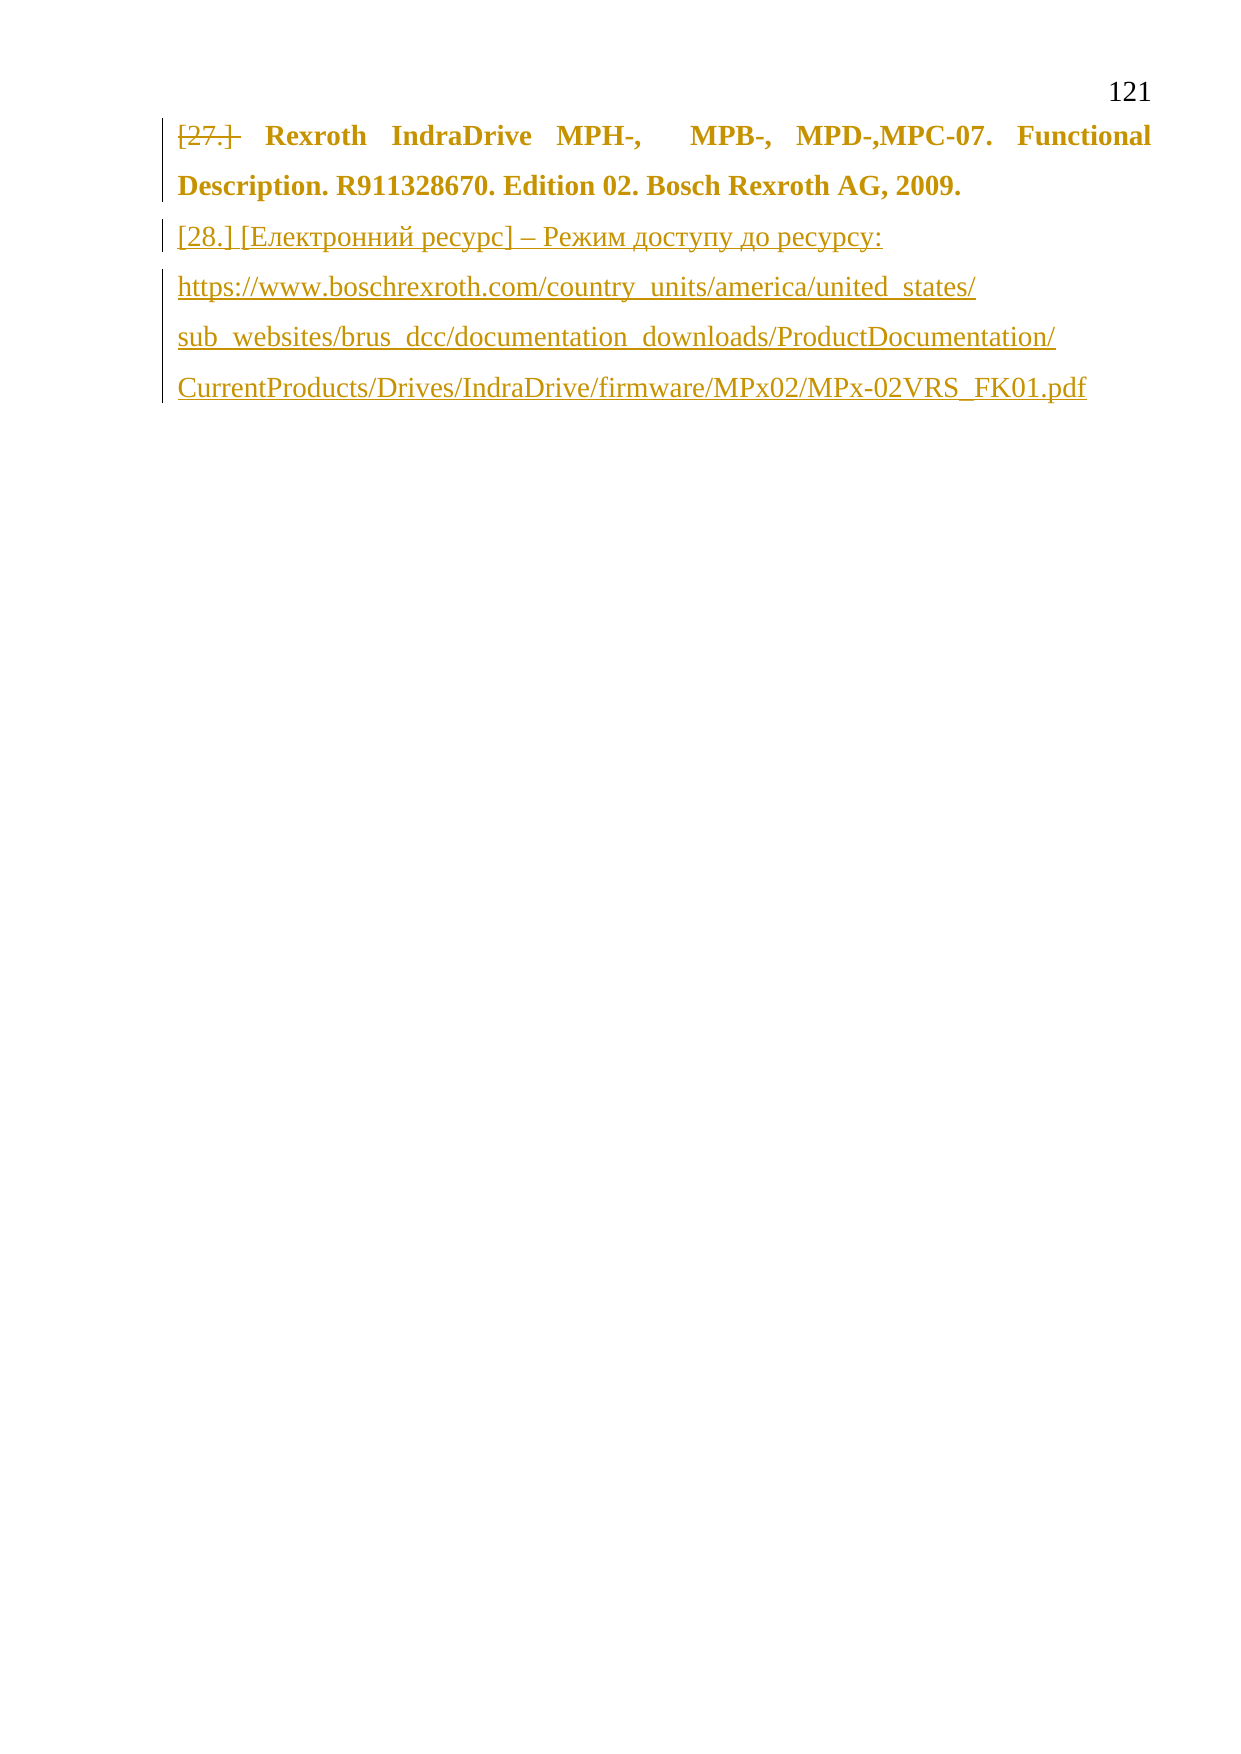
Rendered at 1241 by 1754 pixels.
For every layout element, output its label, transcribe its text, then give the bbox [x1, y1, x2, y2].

text Rexroth IndraDrive MPH-, MPB-, MPD-,MPC-07. Functional Description. R911328670. Edition 02. Bosch Rexroth AG, 2009. [177, 118, 1152, 202]
